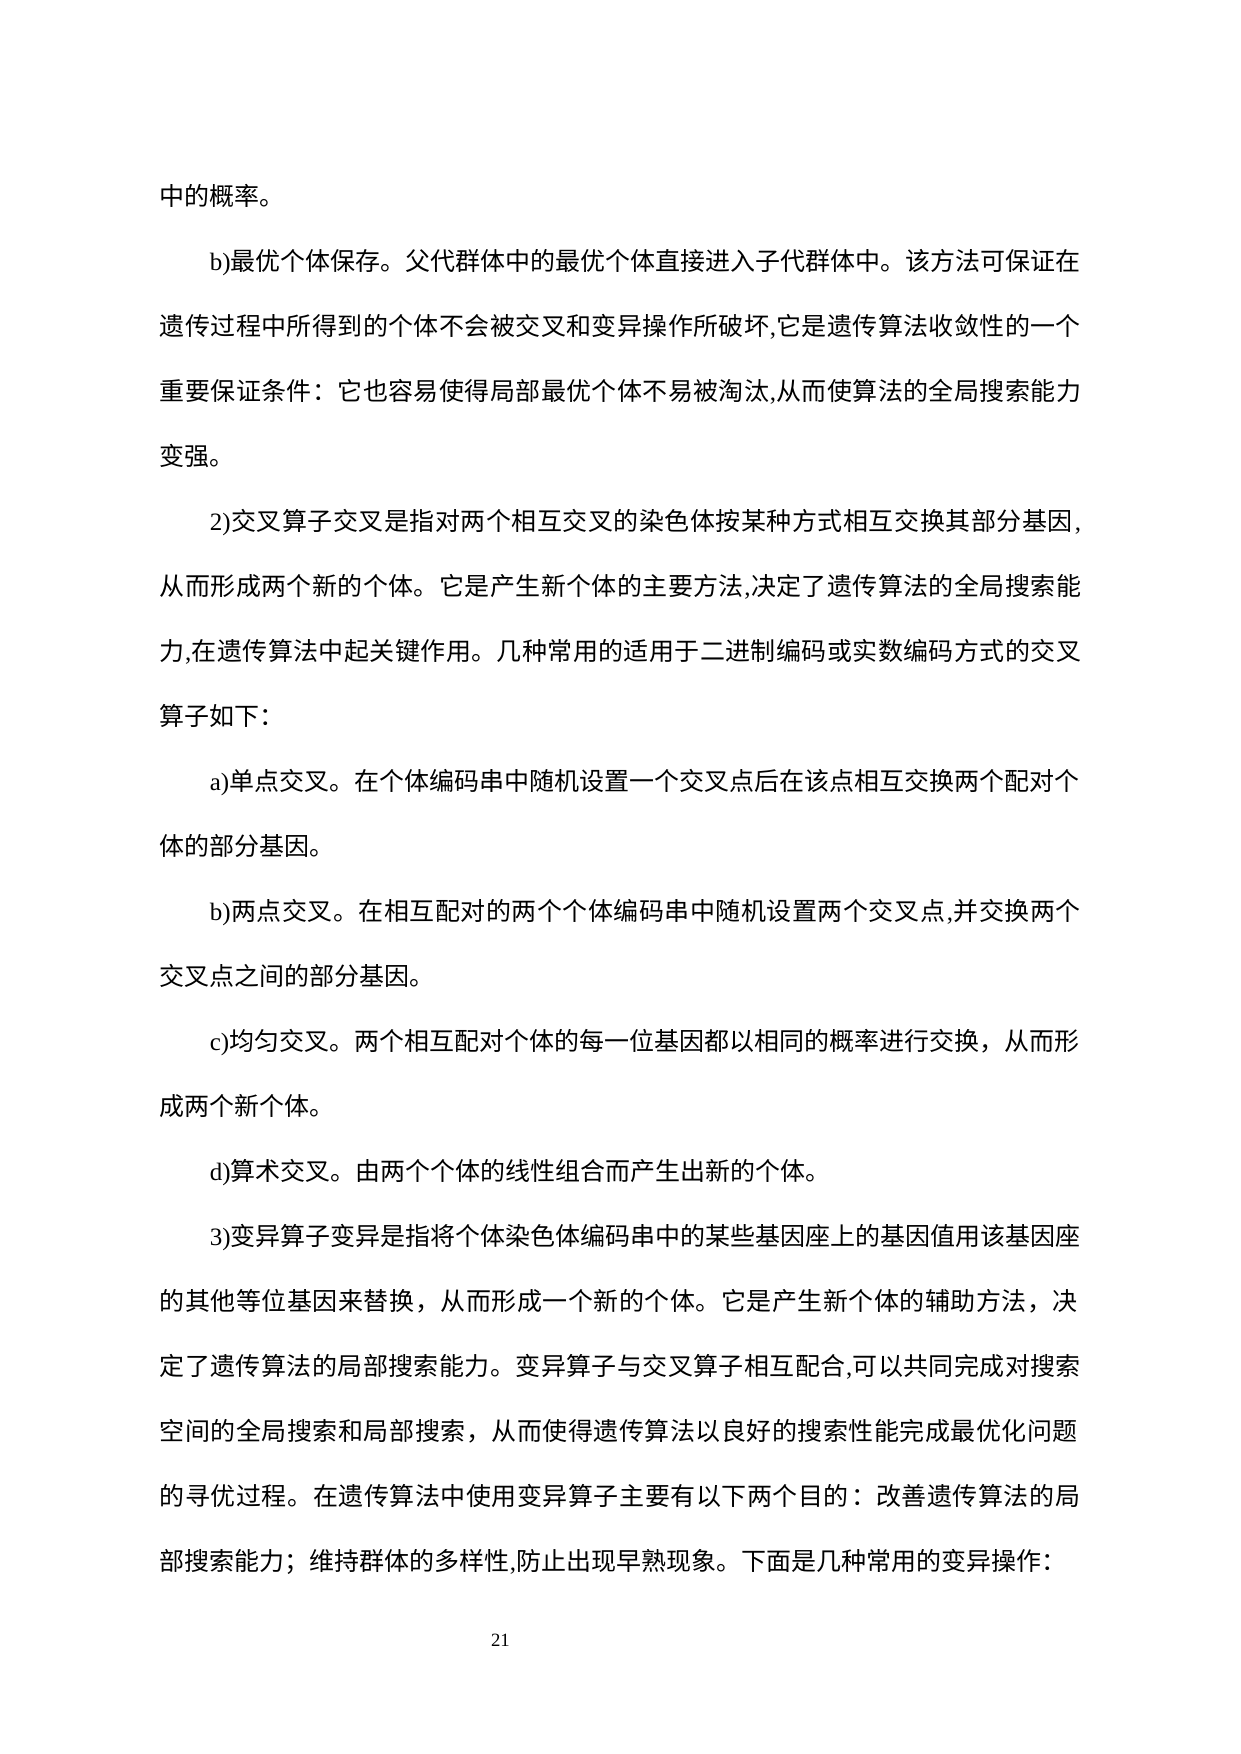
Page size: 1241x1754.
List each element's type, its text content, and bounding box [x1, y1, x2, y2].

text b)两点交叉。在相互配对的两个个体编码串中随机设置两个交叉点,并交换两个交叉点之间的部分基因。 [159, 877, 1081, 1007]
text 3)变异算子变异是指将个体染色体编码串中的某些基因座上的基因值用该基因座的其他等位基因来替换，从而形成一个新的个体。它是产生新个体的辅助方法，决定了遗传算法的局部搜索能力。变异算子与交叉算子相互配合,可以共同完成对搜索空间的全局搜索和局部搜索，从而使得遗传算法以良好的搜索性能完成最优化问题的寻优过程。在遗传算法中使用变异算子主要有以下两个目的：改善遗传算法的局部搜索能力；维持群体的多样性,防止出现早熟现象。下面是几种常用的变异操作： [159, 1202, 1081, 1592]
text a)单点交叉。在个体编码串中随机设置一个交叉点后在该点相互交换两个配对个体的部分基因。 [159, 747, 1081, 877]
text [159, 162, 1081, 227]
text 2)交叉算子交叉是指对两个相互交叉的染色体按某种方式相互交换其部分基因,从而形成两个新的个体。它是产生新个体的主要方法,决定了遗传算法的全局搜索能力,在遗传算法中起关键作用。几种常用的适用于二进制编码或实数编码方式的交叉算子如下： [159, 487, 1081, 747]
text b)最优个体保存。父代群体中的最优个体直接进入子代群体中。该方法可保证在遗传过程中所得到的个体不会被交叉和变异操作所破坏,它是遗传算法收敛性的一个重要保证条件：它也容易使得局部最优个体不易被淘汰,从而使算法的全局搜索能力变强。 [159, 227, 1081, 487]
text d)算术交叉。由两个个体的线性组合而产生出新的个体。 [159, 1137, 1081, 1202]
text c)均匀交叉。两个相互配对个体的每一位基因都以相同的概率进行交换，从而形成两个新个体。 [159, 1007, 1081, 1137]
